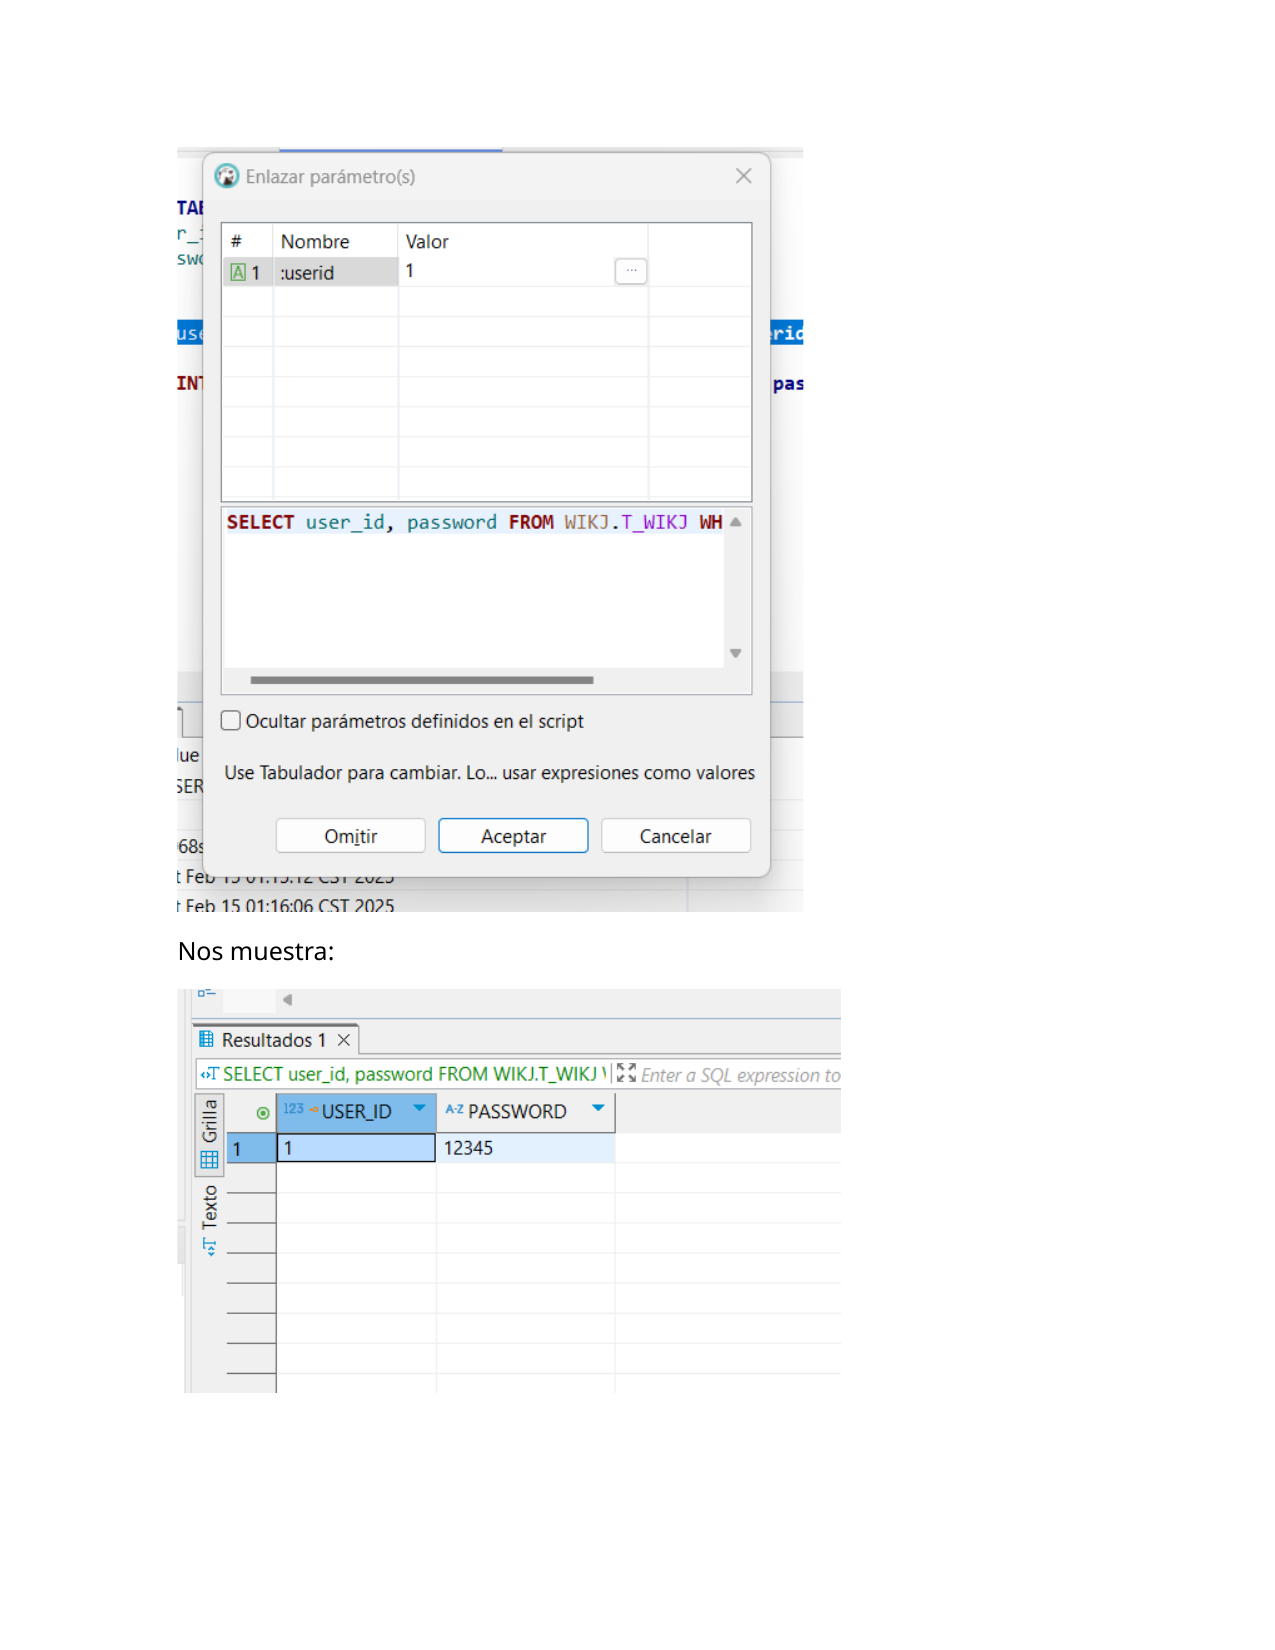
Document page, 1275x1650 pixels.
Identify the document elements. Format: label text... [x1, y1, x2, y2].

picture [177, 989, 841, 1393]
text Nos muestra: [177, 933, 1098, 967]
picture [177, 147, 804, 912]
